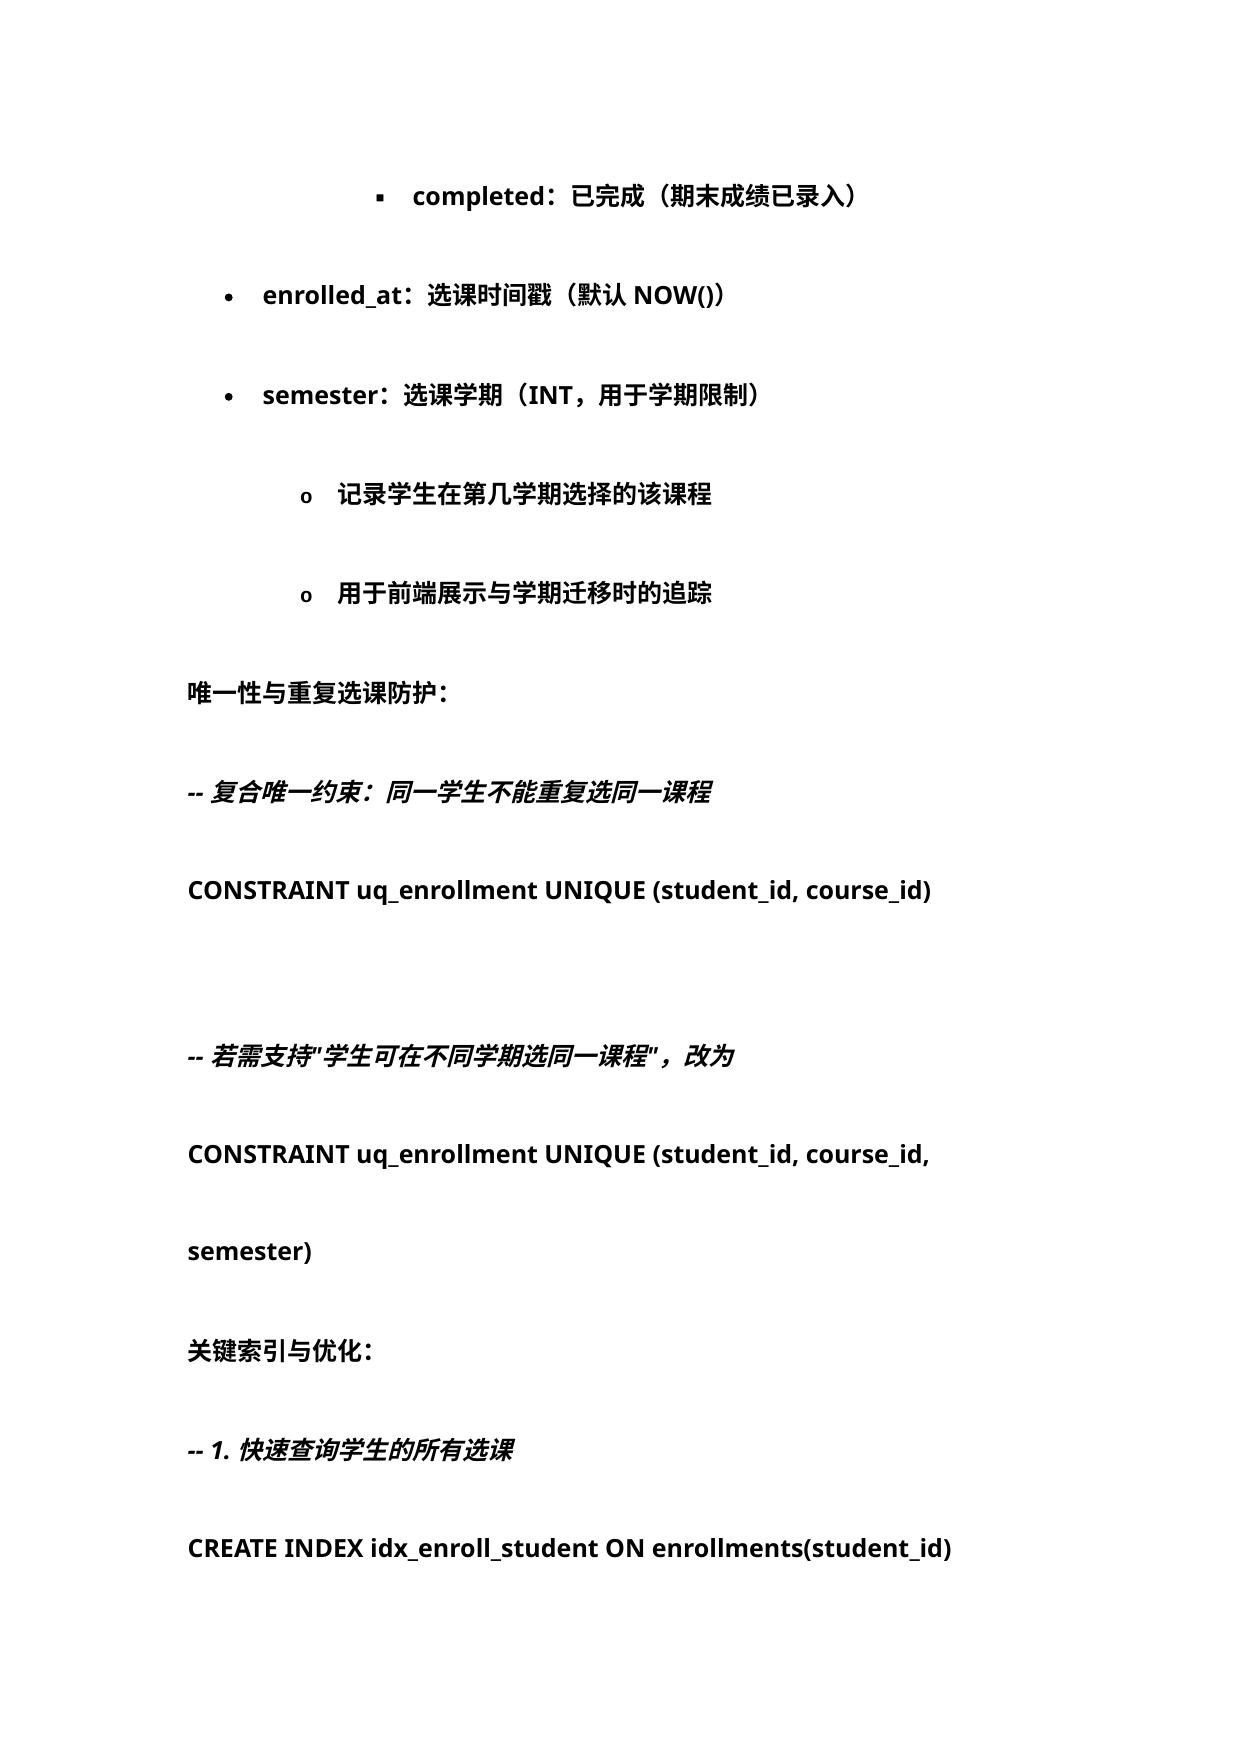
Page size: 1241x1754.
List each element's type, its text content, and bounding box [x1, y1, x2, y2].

list completed：已完成（期末成绩已录入） [375, 162, 1053, 227]
text 关键索引与优化： [187, 1317, 1053, 1382]
text -- 1. 快速查询学生的所有选课 [187, 1416, 1053, 1481]
text CONSTRAINT uq_enrollment UNIQUE (student_id, course_id) [187, 858, 1053, 923]
list enrolled_at：选课时间戳（默认 NOW()） [225, 261, 1053, 326]
list 记录学生在第几学期选择的该课程 [300, 460, 1053, 525]
list semester：选课学期（INT，用于学期限制） [225, 361, 1053, 426]
text 唯一性与重复选课防护： [187, 659, 1053, 724]
text -- 复合唯一约束：同一学生不能重复选同一课程 [187, 758, 1053, 823]
text -- 若需支持"学生可在不同学期选同一课程"，改为 [187, 1022, 1053, 1087]
text CREATE INDEX idx_enroll_student ON enrollments(student_id) [187, 1515, 1053, 1580]
list 用于前端展示与学期迁移时的追踪 [300, 559, 1053, 624]
text CONSTRAINT uq_enrollment UNIQUE (student_id, course_id, semester) [187, 1121, 1053, 1283]
